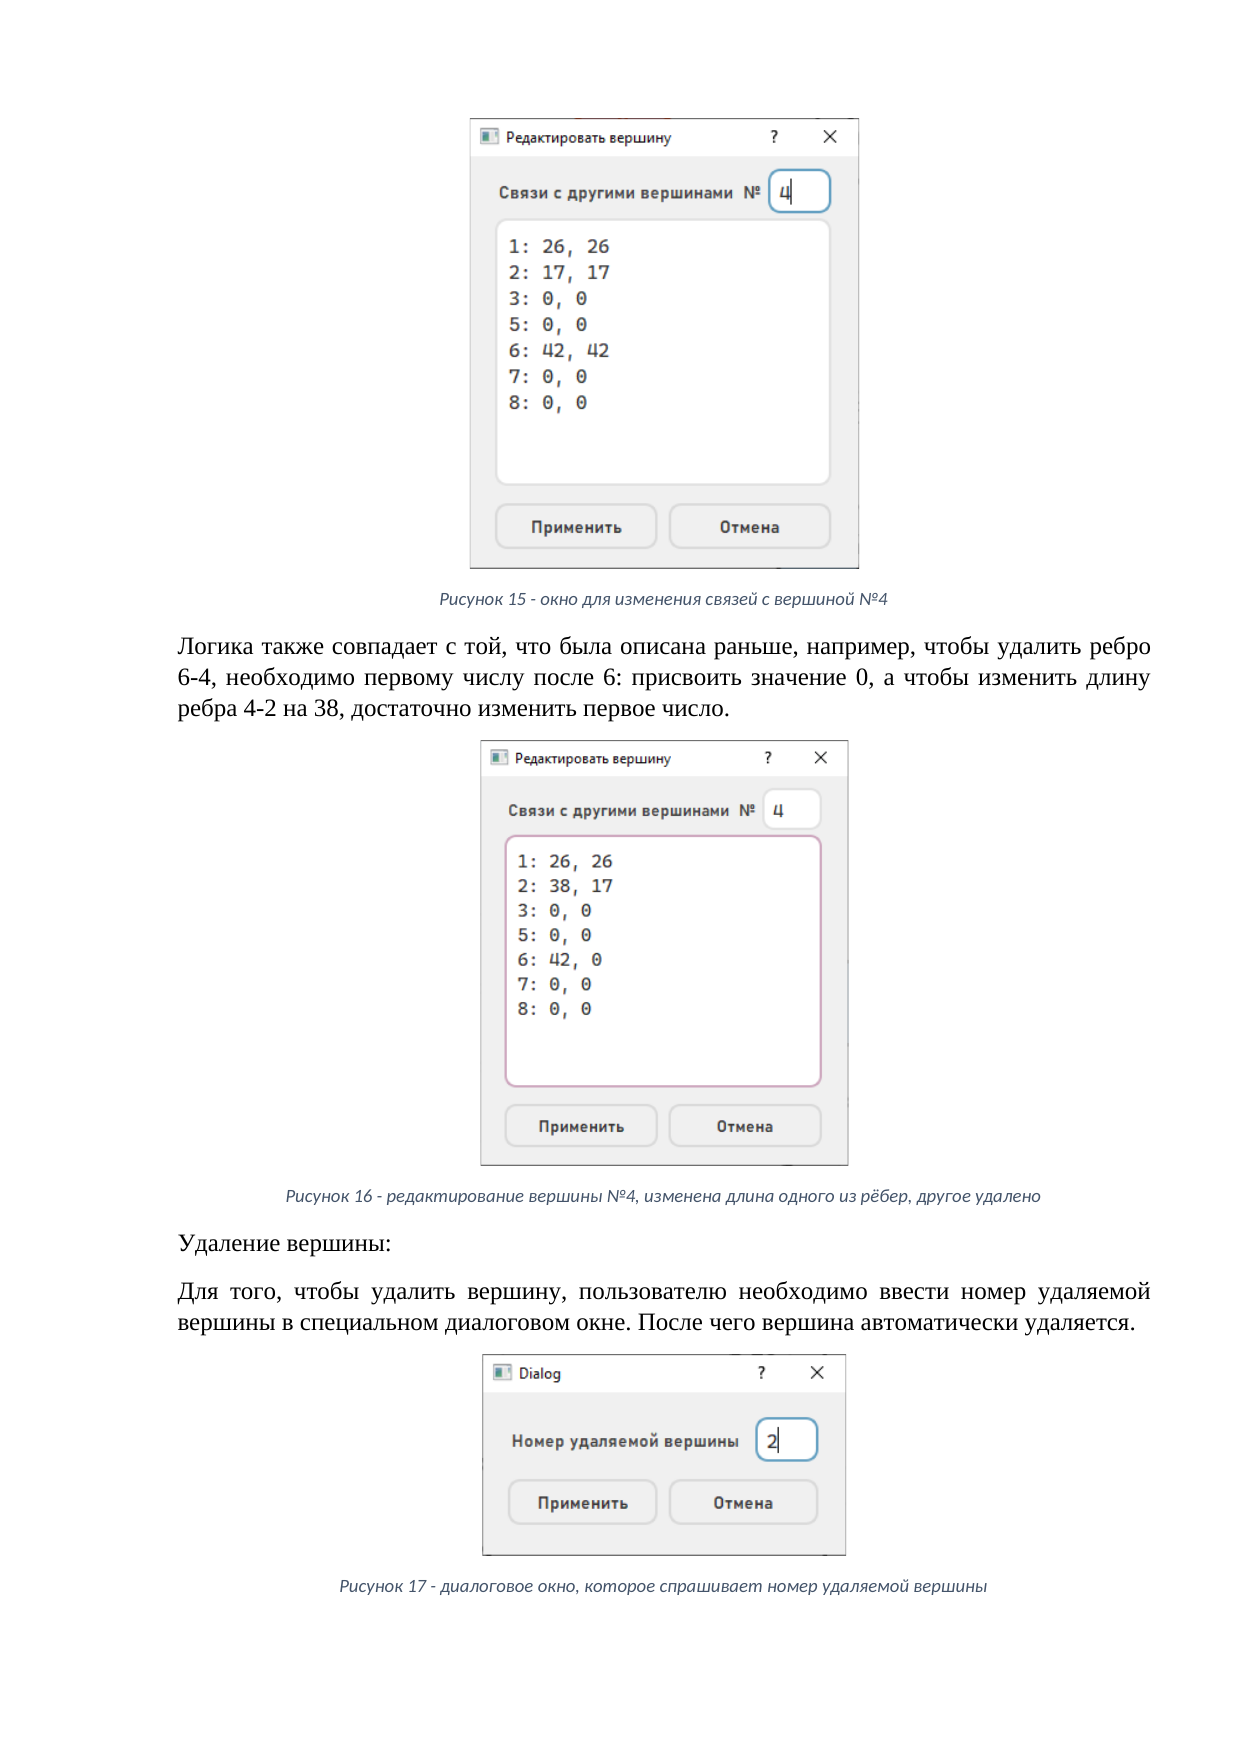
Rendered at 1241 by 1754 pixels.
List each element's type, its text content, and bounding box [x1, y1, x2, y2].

text Для того, чтобы удалить вершину, пользователю необходимо ввести номер удаляемой вершины в специальном диалоговом окне. После чего вершина автоматически удаляется. [177, 1276, 1152, 1336]
picture [480, 740, 849, 1166]
text Рисунок 16 - редактирование вершины №4, изменена длина одного из рёбер, другое удалено [177, 1184, 1152, 1207]
text Рисунок 17 - диалоговое окно, которое спрашивает номер удаляемой вершины [177, 1574, 1152, 1597]
text Удаление вершины: [177, 1228, 1152, 1257]
text Рисунок 15 - окно для изменения связей с вершиной №4 [177, 587, 1152, 610]
picture [482, 1354, 847, 1556]
picture [469, 118, 860, 569]
text Логика также совпадает с той, что была описана раньше, например, чтобы удалить ребро 6-4, необходимо первому числу после 6: присвоить значение 0, а чтобы изменить длину ребра 4-2 на 38, достаточно изменить первое число. [177, 631, 1152, 722]
